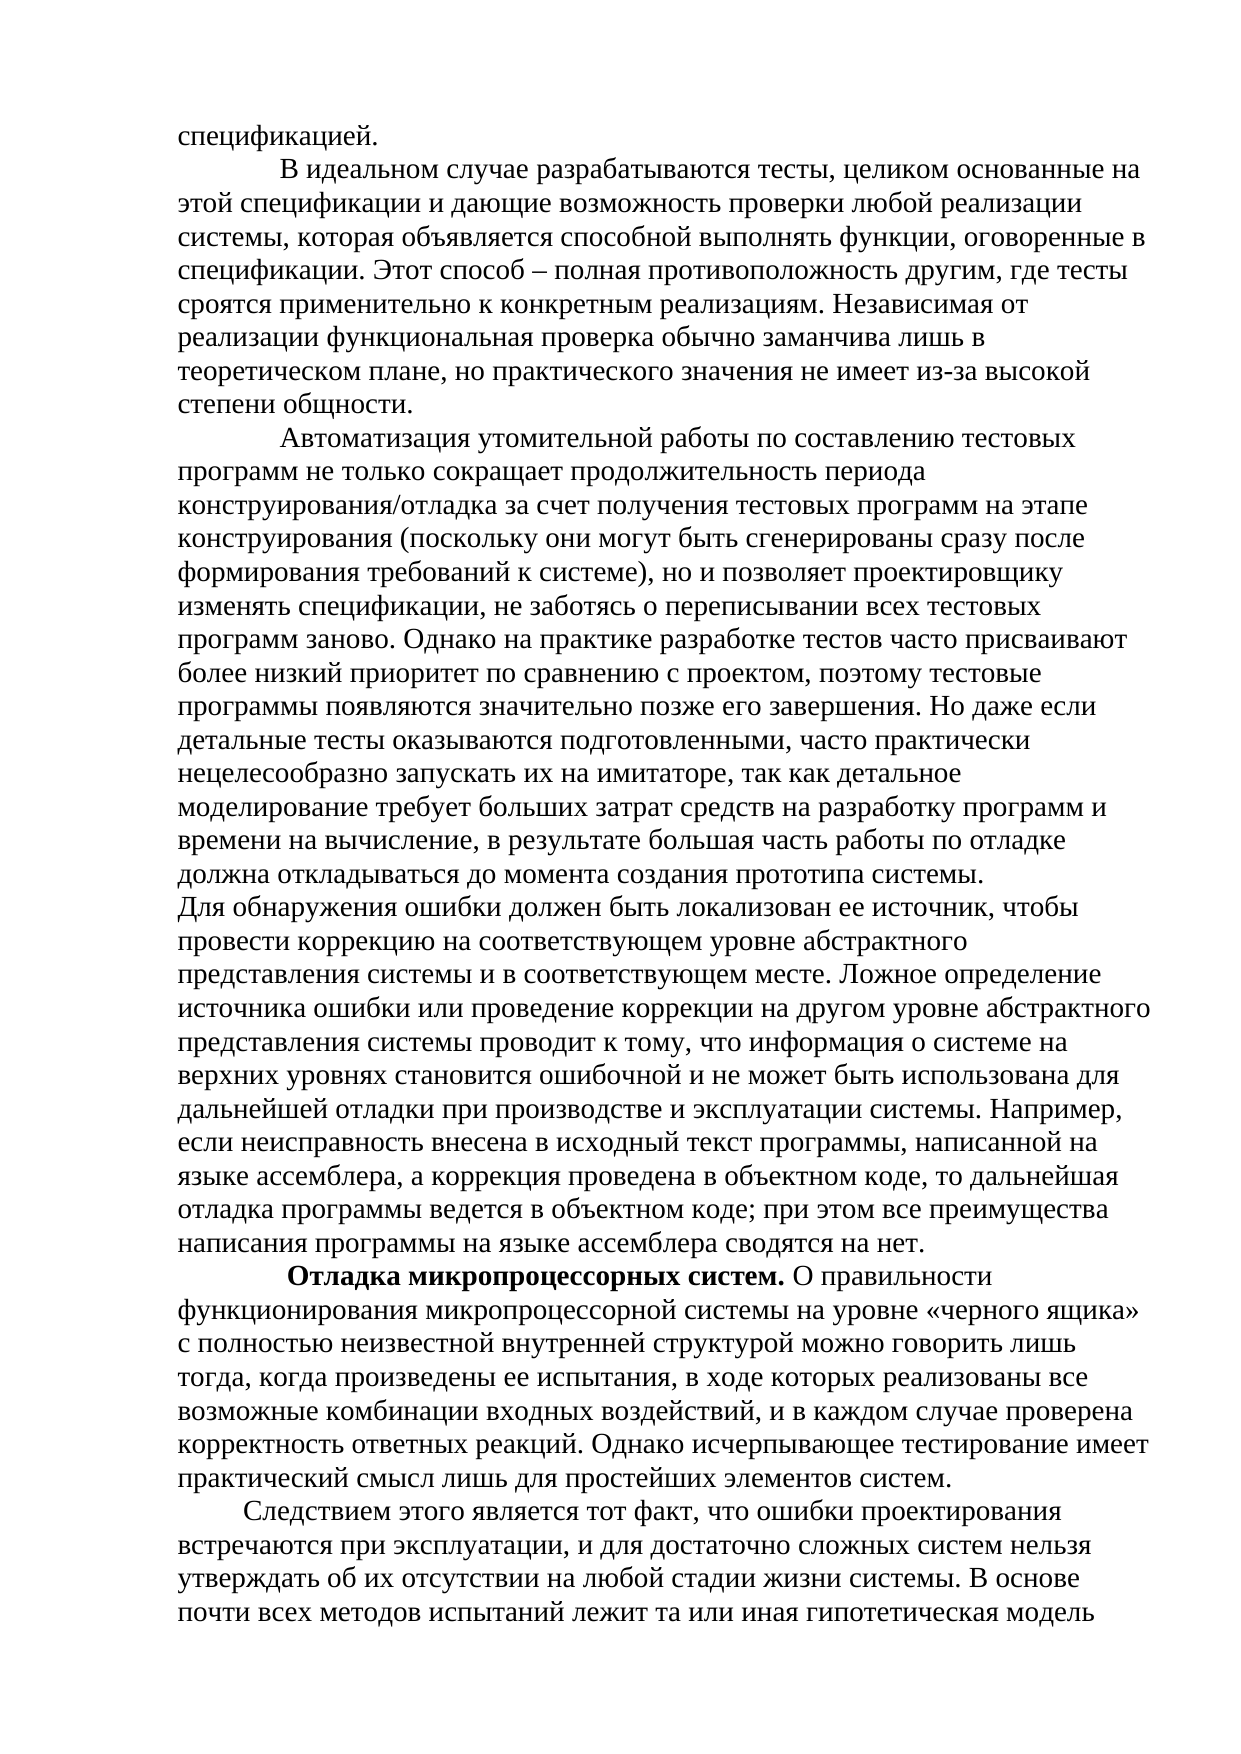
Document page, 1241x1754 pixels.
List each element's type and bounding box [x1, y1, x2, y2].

text [177, 118, 1152, 1493]
text [177, 1493, 1152, 1627]
